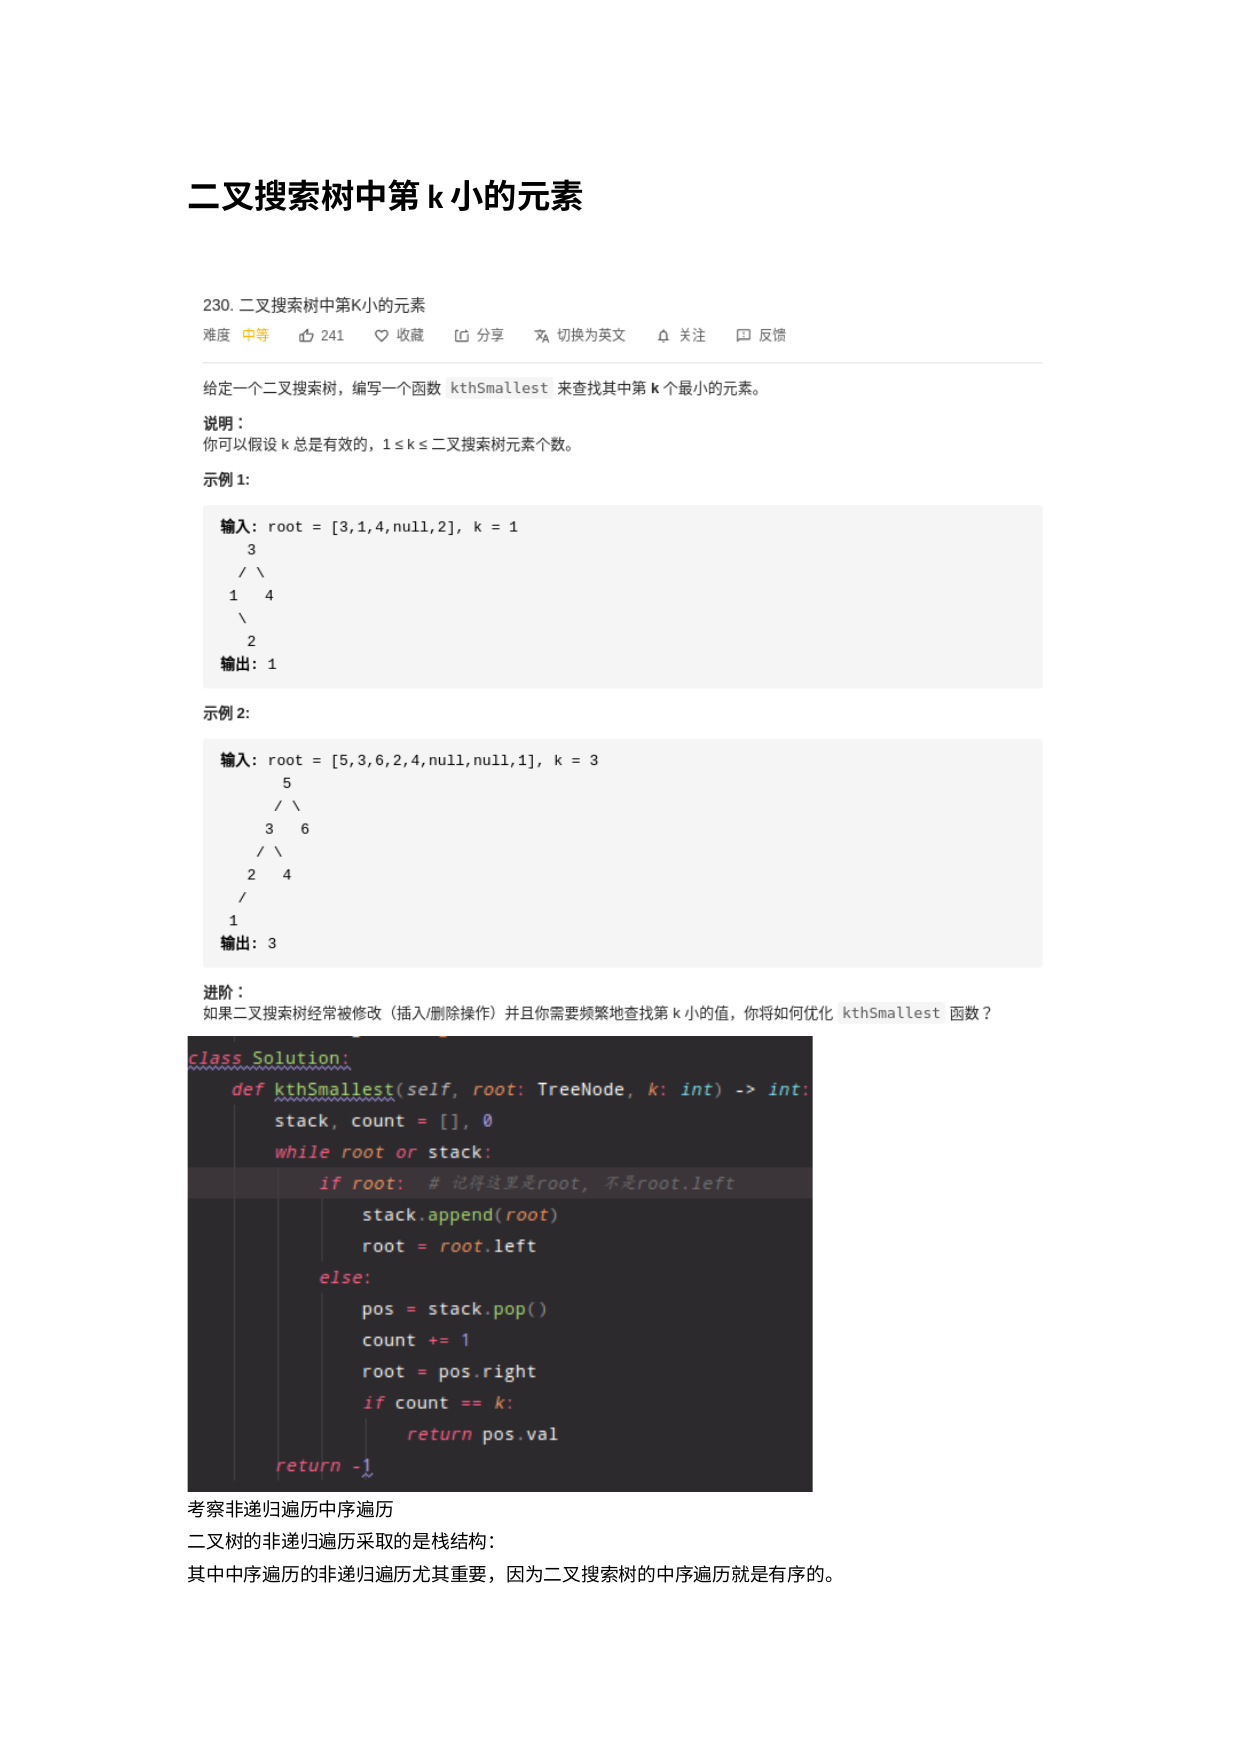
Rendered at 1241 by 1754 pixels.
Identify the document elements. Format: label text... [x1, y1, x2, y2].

picture [187, 289, 1053, 1033]
text 其中中序遍历的非递归遍历尤其重要，因为二叉搜索树的中序遍历就是有序的。 [187, 1557, 1053, 1589]
text 二叉树的非递归遍历采取的是栈结构： [187, 1524, 1053, 1557]
subtitle 二叉搜索树中第k小的元素 [187, 162, 1053, 227]
text 考察非递归遍历中序遍历 [187, 1492, 1053, 1524]
picture [187, 1036, 813, 1492]
